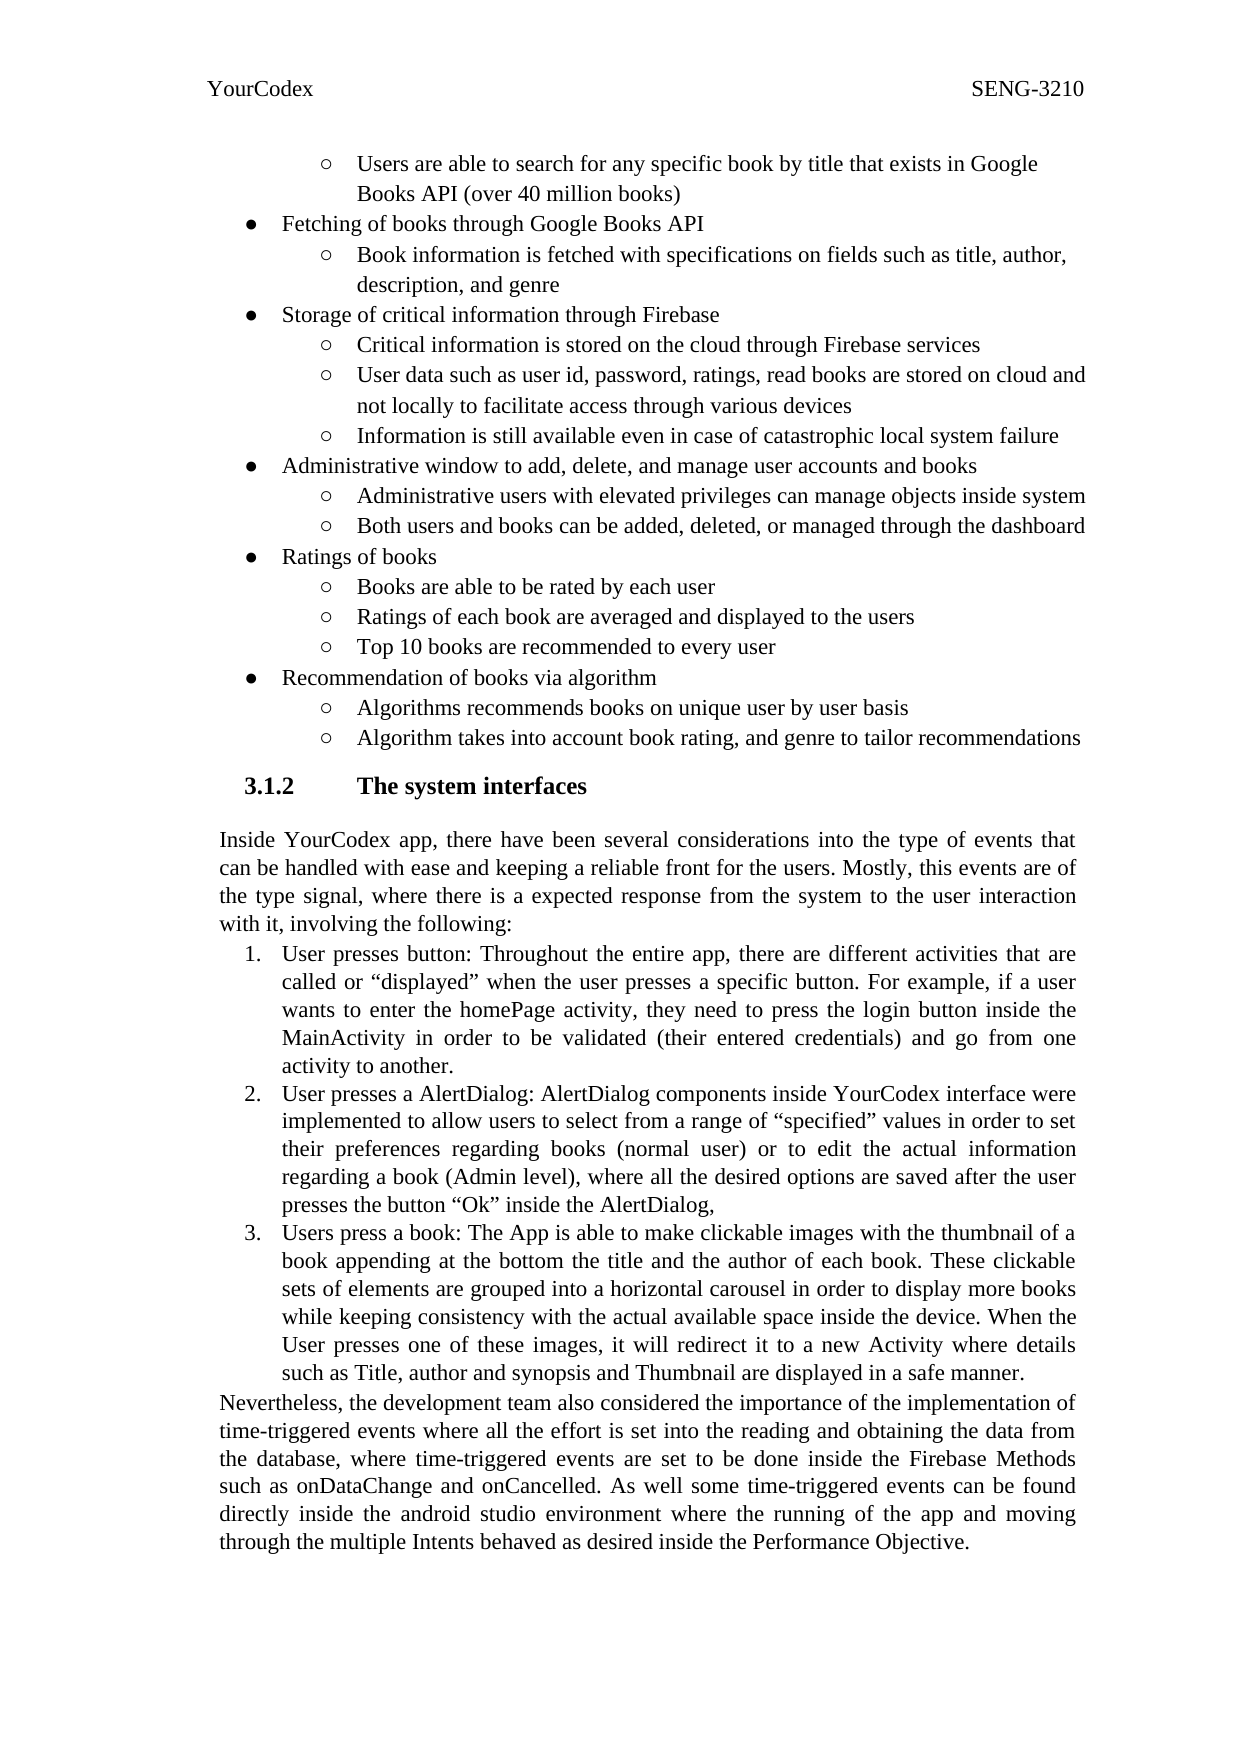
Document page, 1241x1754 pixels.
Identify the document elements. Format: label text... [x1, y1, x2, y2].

list User data such as user id, password, ratings, read books are stored on cloud and not locally to facilitate access through various devices [319, 361, 1090, 418]
list Algorithms recommends books on unique user by user basis [319, 694, 1090, 720]
list Administrative window to add, delete, and manage user accounts and books [244, 452, 1090, 478]
list Both users and books can be added, deleted, or managed through the dashboard [319, 512, 1090, 539]
text Inside YourCodex app, there have been several considerations into the type of events that can be handled with ease and keeping a reliable front for the users. Mostly, this events are of the type signal, where there is a expected response from the system to the user interaction with it, involving the following: [219, 826, 1078, 936]
list User presses a AlertDialog: AlertDialog components inside YourCodex interface were implemented to allow users to select from a range of “specified” values in order to set their preferences regarding books (normal user) or to edit the actual information regarding a book (Admin level), where all the desired options are saved after the user presses the button “Ok” inside the AlertDialog, [244, 1079, 1078, 1218]
list Users press a book: The App is able to make clickable images with the thumbnail of a book appending at the bottom the title and the author of each book. These clickable sets of elements are grouped into a horizontal carousel in order to display more books while keeping consistency with the actual available space inside the device. When the User presses one of these images, it will redirect it to a new Activity where details such as Title, author and synopsis and Thumbnail are displayed in a safe manner. [244, 1219, 1078, 1385]
list Recommendation of books via algorithm [244, 663, 1090, 690]
list Ratings of books [244, 543, 1090, 569]
list Algorithm takes into account book rating, and genre to tailor recommendations [319, 724, 1090, 750]
subtitle 3.1.2 The system interfaces [244, 771, 1090, 799]
list Administrative users with elevated privileges can manage objects inside system [319, 482, 1090, 509]
list Book information is fetched with specifications on fields such as title, author, description, and genre [319, 241, 1090, 297]
list User presses button: Throughout the entire app, there are different activities that are called or “displayed” when the user presses a specific button. For example, if a user wants to enter the homePage activity, they need to press the login button inside the MainActivity in order to be validated (their entered credentials) and go from one activity to another. [244, 940, 1078, 1078]
list Information is still available even in case of catastrophic local system failure [319, 422, 1090, 448]
list Critical information is stored on the cloud through Firebase services [319, 331, 1090, 358]
list Books are able to be rated by each user [319, 573, 1090, 599]
list Users are able to search for any specific book by title that exists in Google Books API (over 40 million books) [319, 150, 1090, 207]
list Top 10 books are recommended to every user [319, 633, 1090, 660]
text Nevertheless, the development team also considered the importance of the implementation of time-triggered events where all the effort is set into the reading and obtaining the data from the database, where time-triggered events are set to be done inside the Firebase Methods such as onDataChange and onCancelled. As well some time-triggered events can be found directly inside the android studio environment where the running of the app and moving through the multiple Intents behaved as desired inside the Performance Objective. [219, 1389, 1078, 1555]
list Ratings of each book are averaged and displayed to the users [319, 603, 1090, 629]
list Storage of critical information through Firebase [244, 301, 1090, 327]
list Fetching of books through Google Books API [244, 210, 1090, 237]
